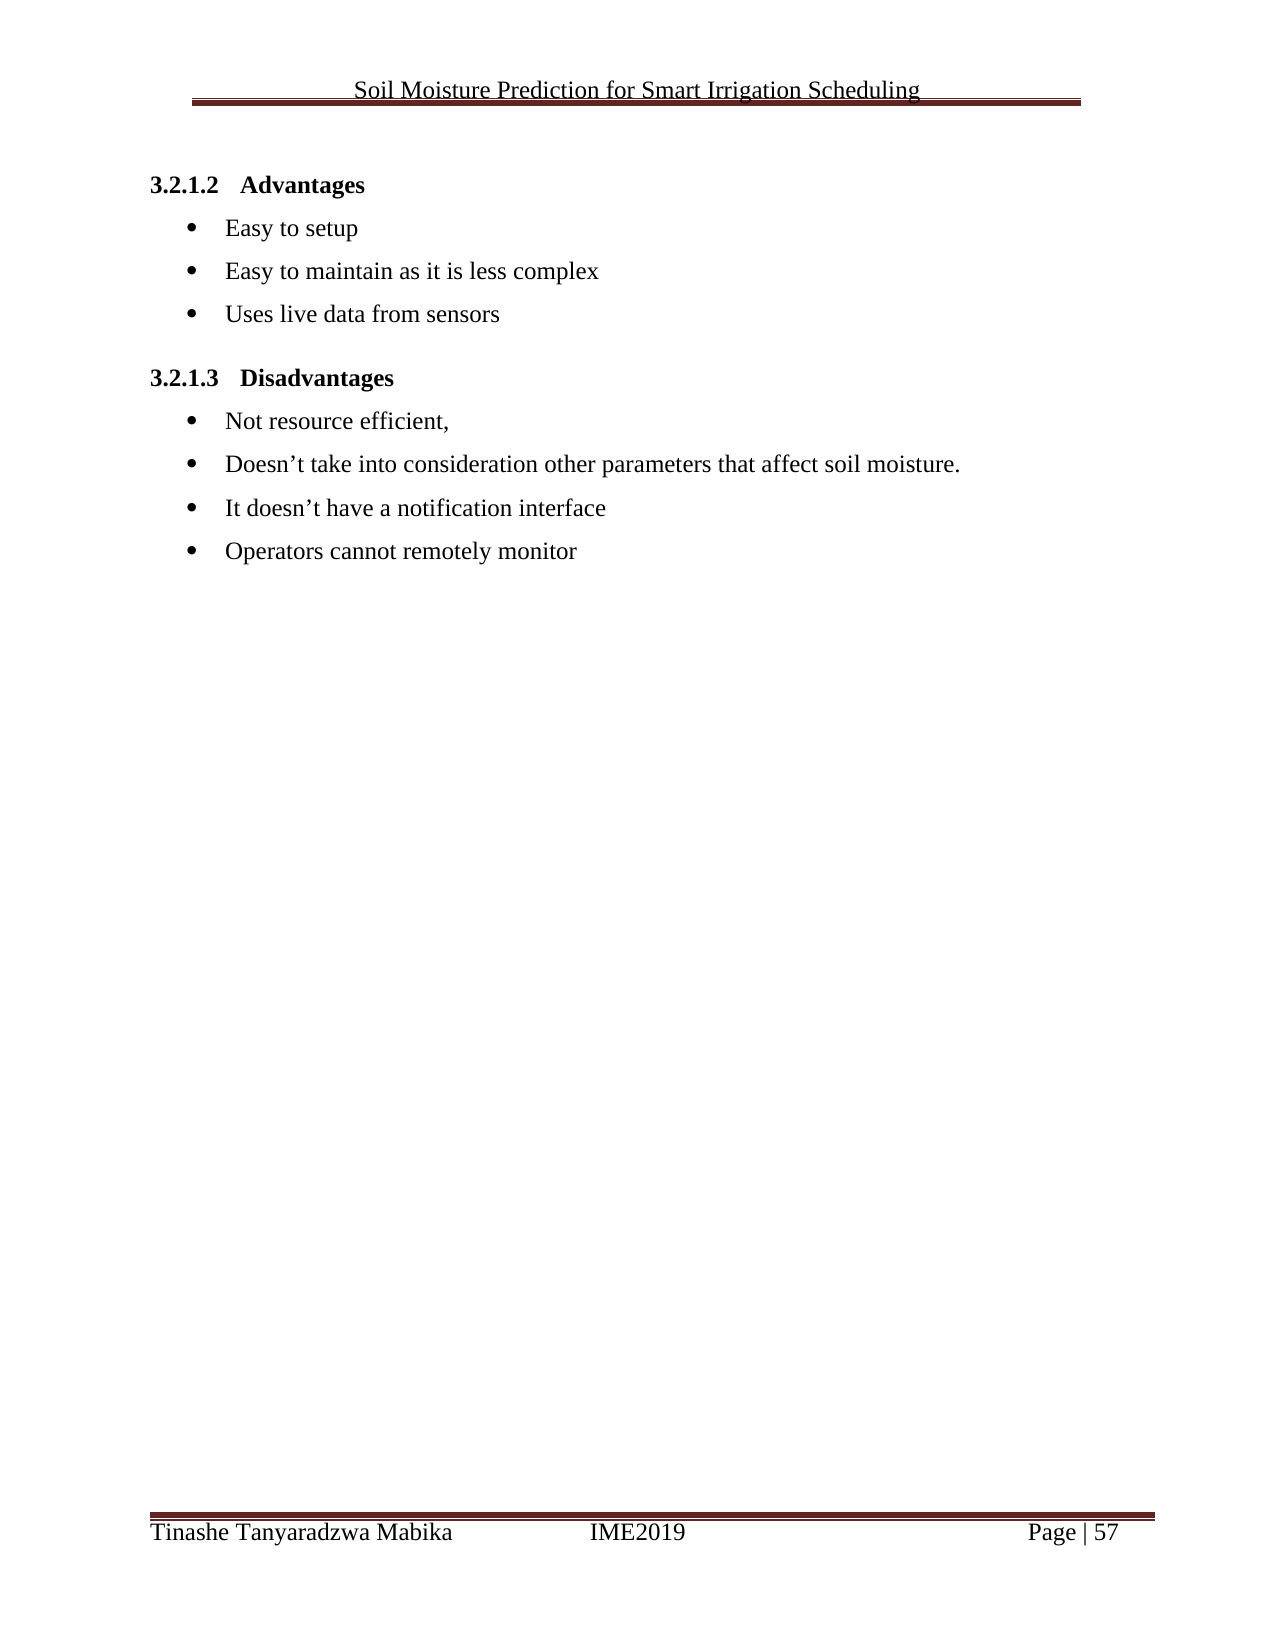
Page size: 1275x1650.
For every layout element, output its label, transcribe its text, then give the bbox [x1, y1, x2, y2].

subtitle Advantages [150, 170, 1125, 199]
list It doesn’t have a notification interface [187, 493, 1125, 521]
list Uses live data from sensors [187, 299, 1125, 328]
subtitle Disadvantages [150, 363, 1125, 392]
list Doesn’t take into consideration other parameters that affect soil moisture. [187, 449, 1125, 478]
list Easy to setup [187, 213, 1125, 242]
list Easy to maintain as it is less complex [187, 256, 1125, 285]
list Operators cannot remotely monitor [187, 536, 1125, 564]
list Not resource efficient, [187, 406, 1125, 435]
